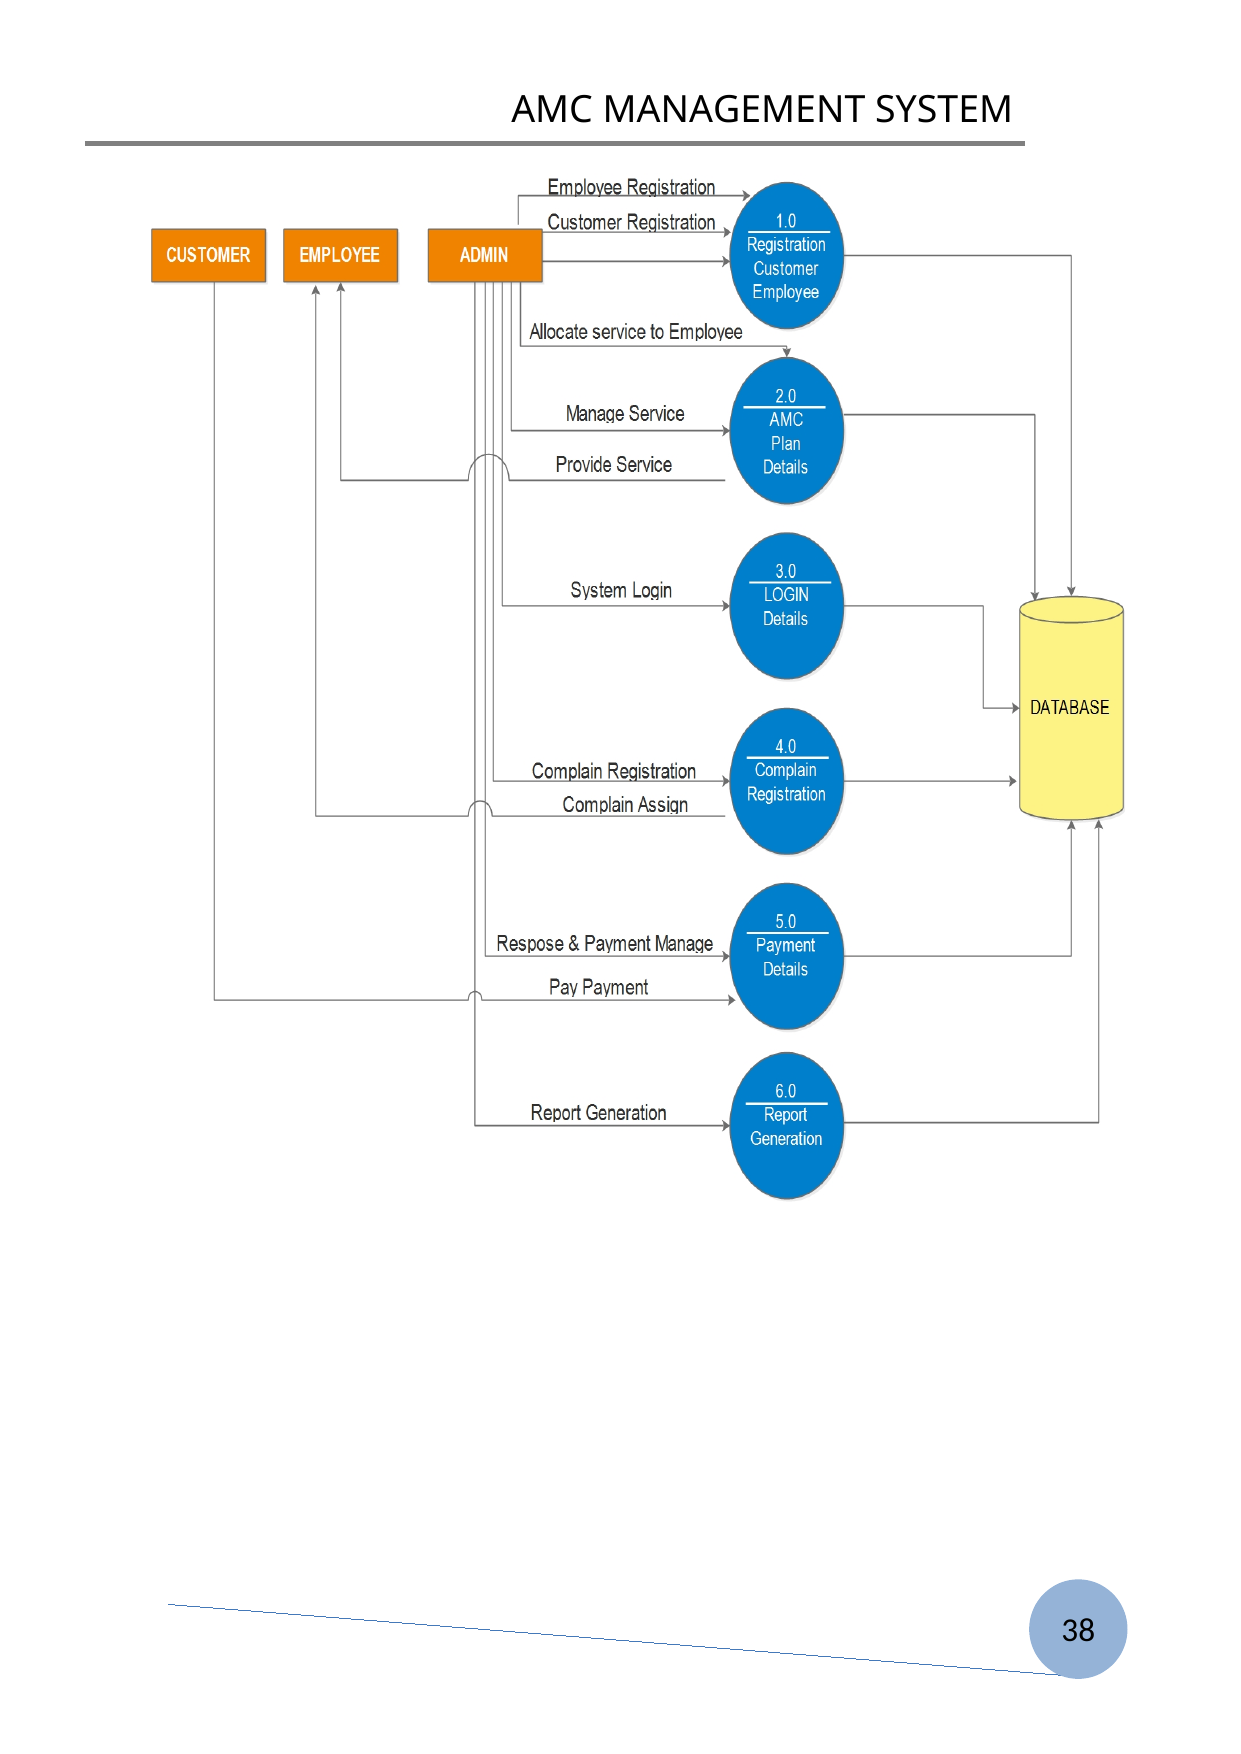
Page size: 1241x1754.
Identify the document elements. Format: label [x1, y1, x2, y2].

picture [150, 173, 1126, 1203]
